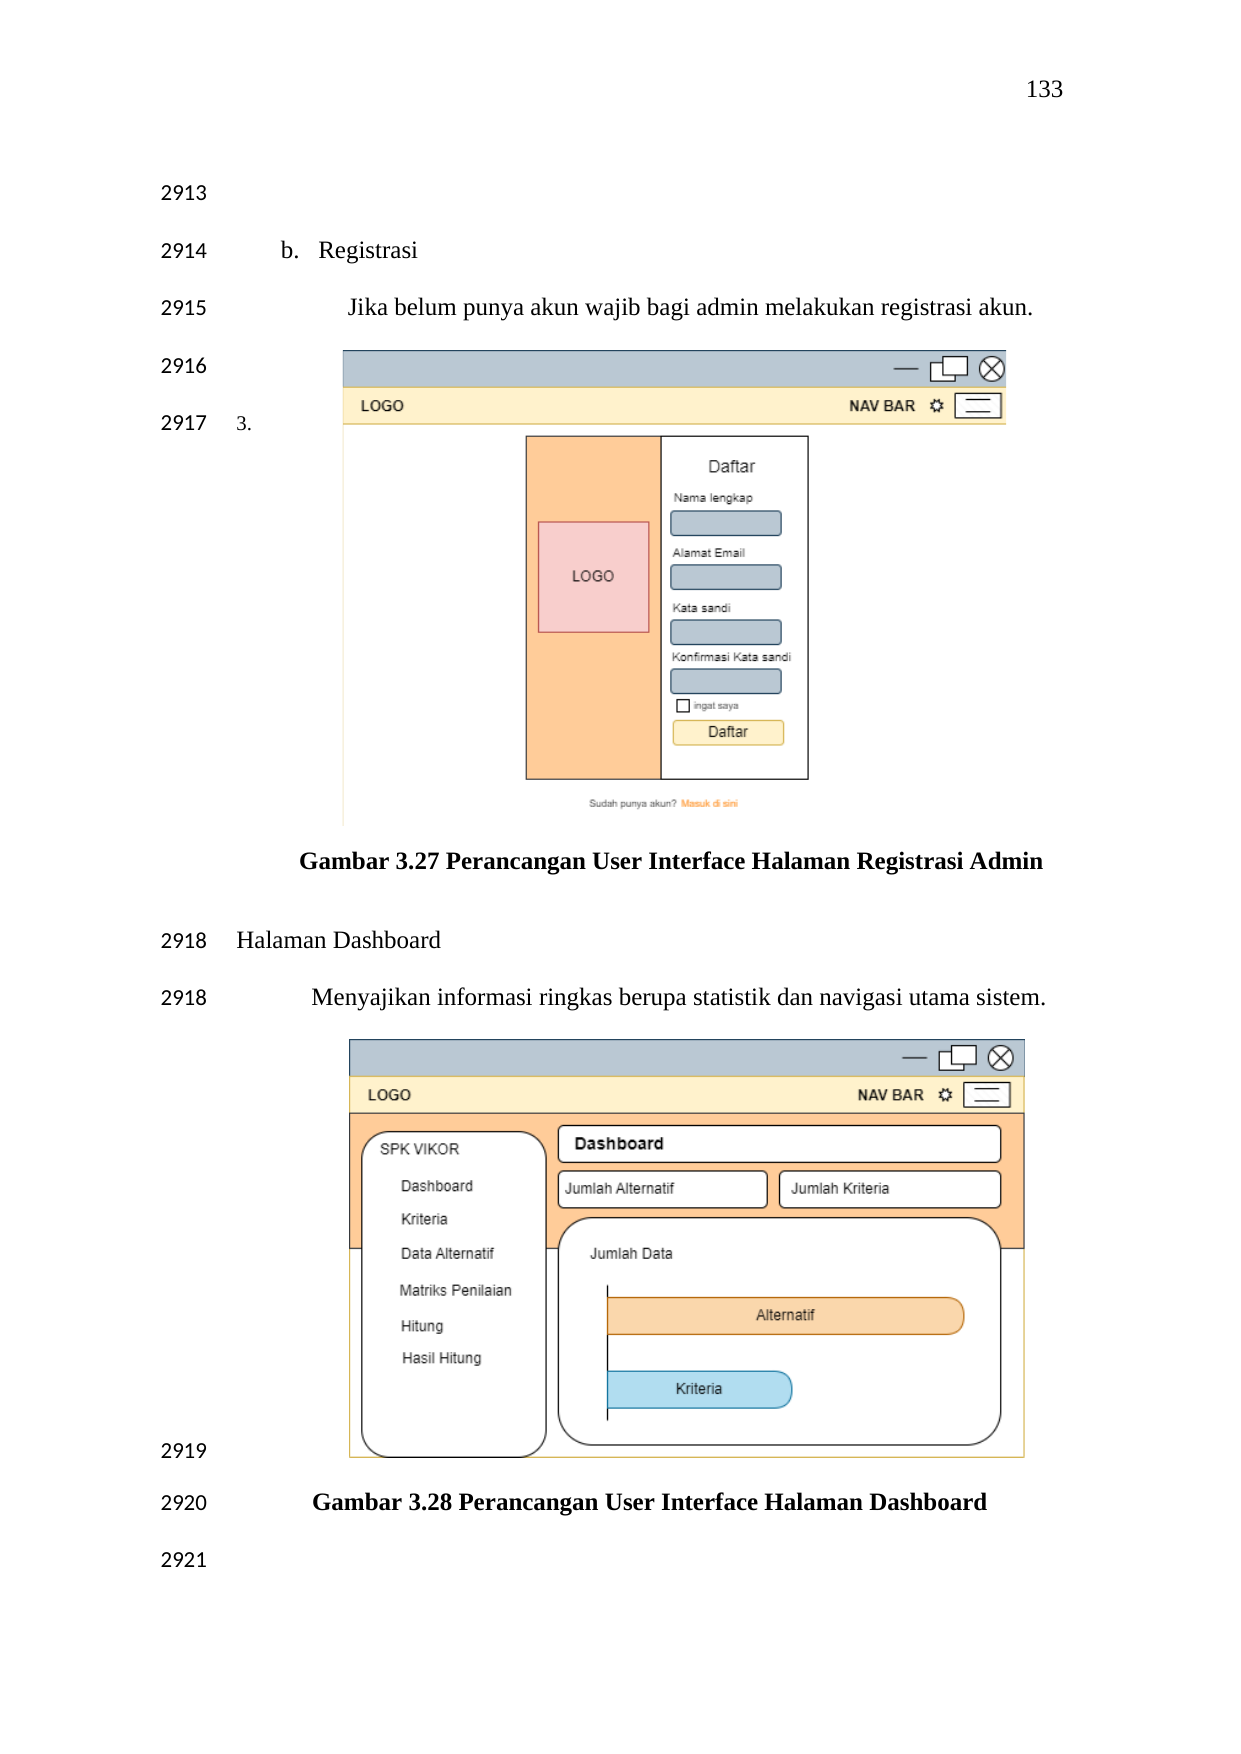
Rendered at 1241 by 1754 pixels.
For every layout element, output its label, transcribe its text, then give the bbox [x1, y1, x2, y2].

picture [349, 1039, 1025, 1458]
picture [342, 350, 1006, 826]
list Registrasi [281, 235, 1063, 263]
list Jika belum punya akun wajib bagi admin melakukan registrasi akun. [348, 292, 1063, 321]
text Menyajikan informasi ringkas berupa statistik dan navigasi utama sistem. [311, 982, 1063, 1011]
